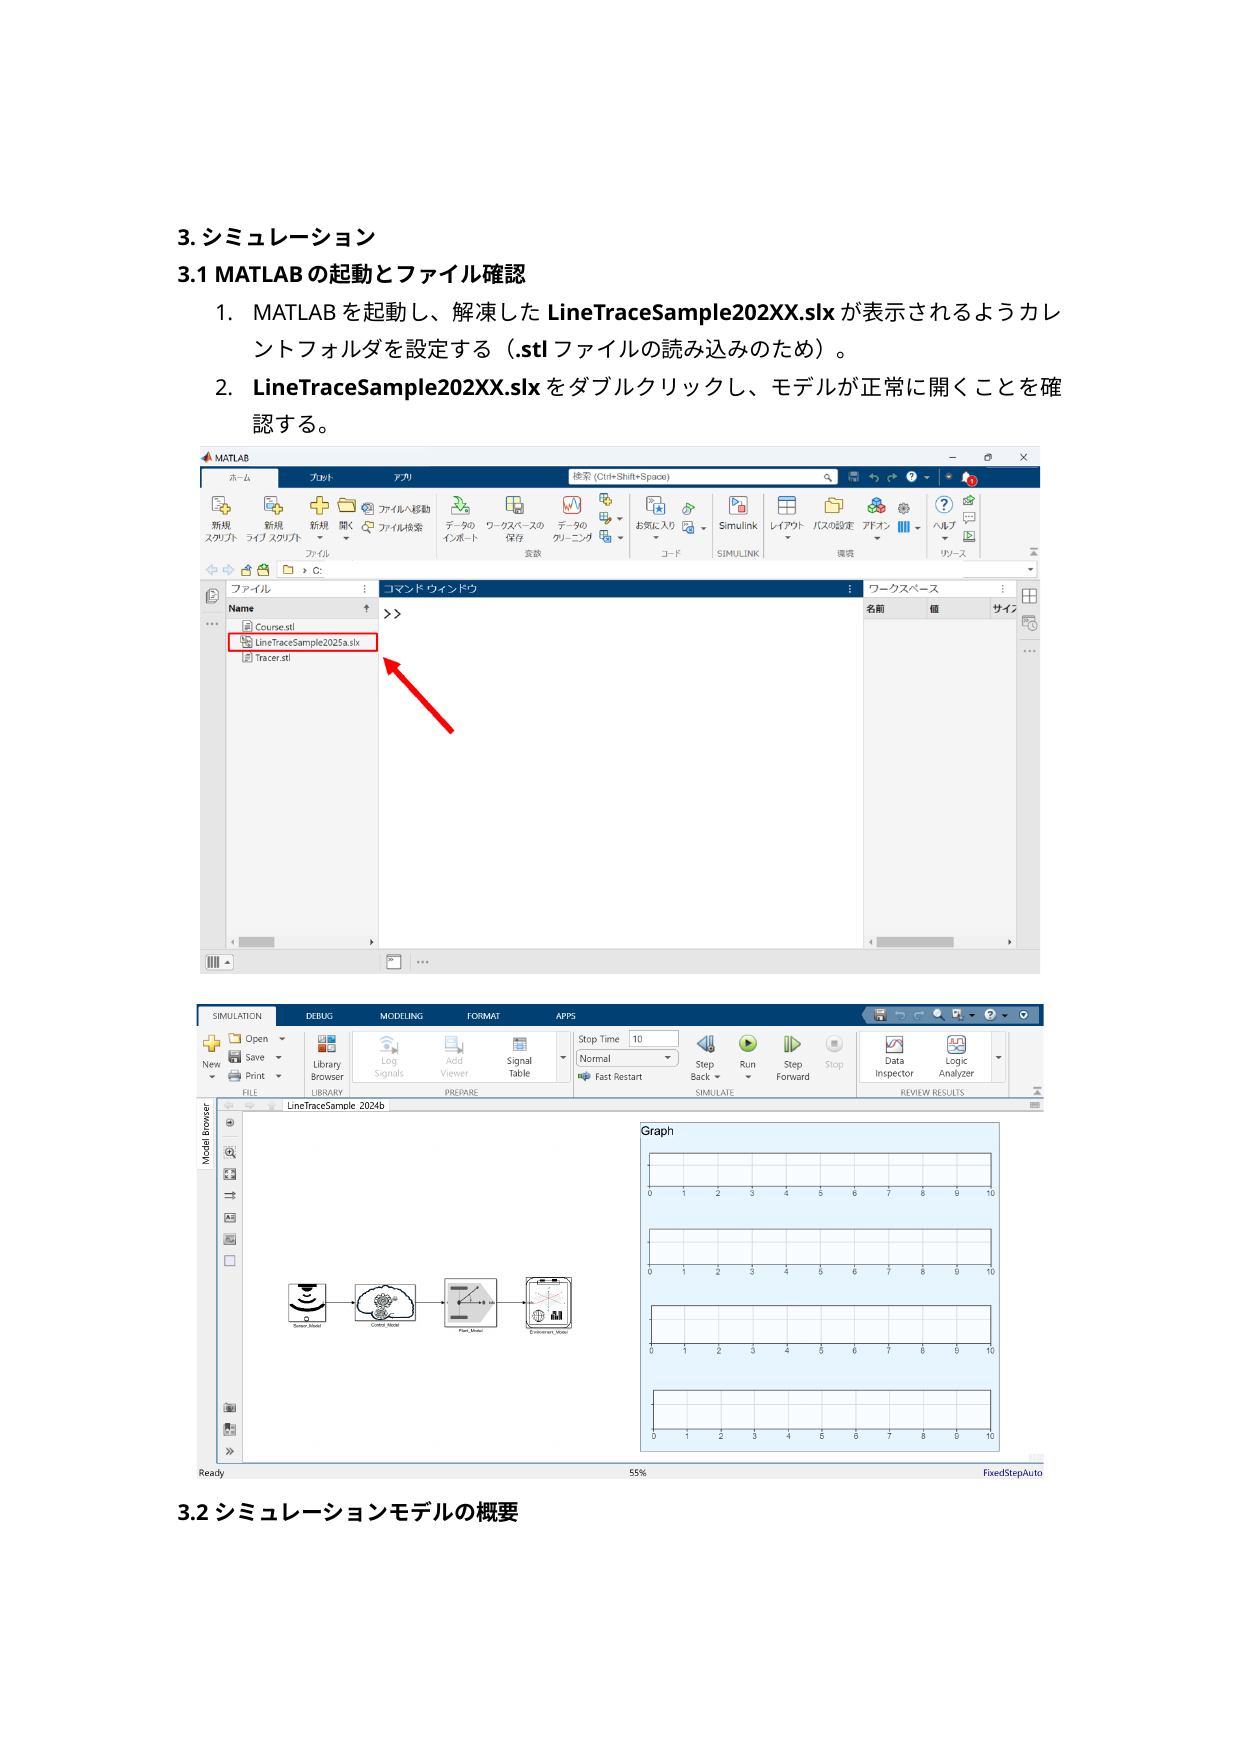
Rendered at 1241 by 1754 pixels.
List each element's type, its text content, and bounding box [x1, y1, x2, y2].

list LineTraceSample202XX.slxをダブルクリックし、モデルが正常に開くことを確認する。 [215, 367, 1063, 442]
text 3.2 シミュレーションモデルの概要 [177, 1492, 1063, 1529]
list MATLABを起動し、解凍したLineTraceSample202XX.slxが表示されるようカレントフォルダを設定する（.stlファイルの読み込みのため）。 [215, 292, 1063, 367]
picture [200, 441, 1041, 974]
text 3.1 MATLABの起動とファイル確認 [177, 254, 1063, 292]
picture [196, 1004, 1044, 1479]
text 3. シミュレーション [177, 217, 1063, 254]
